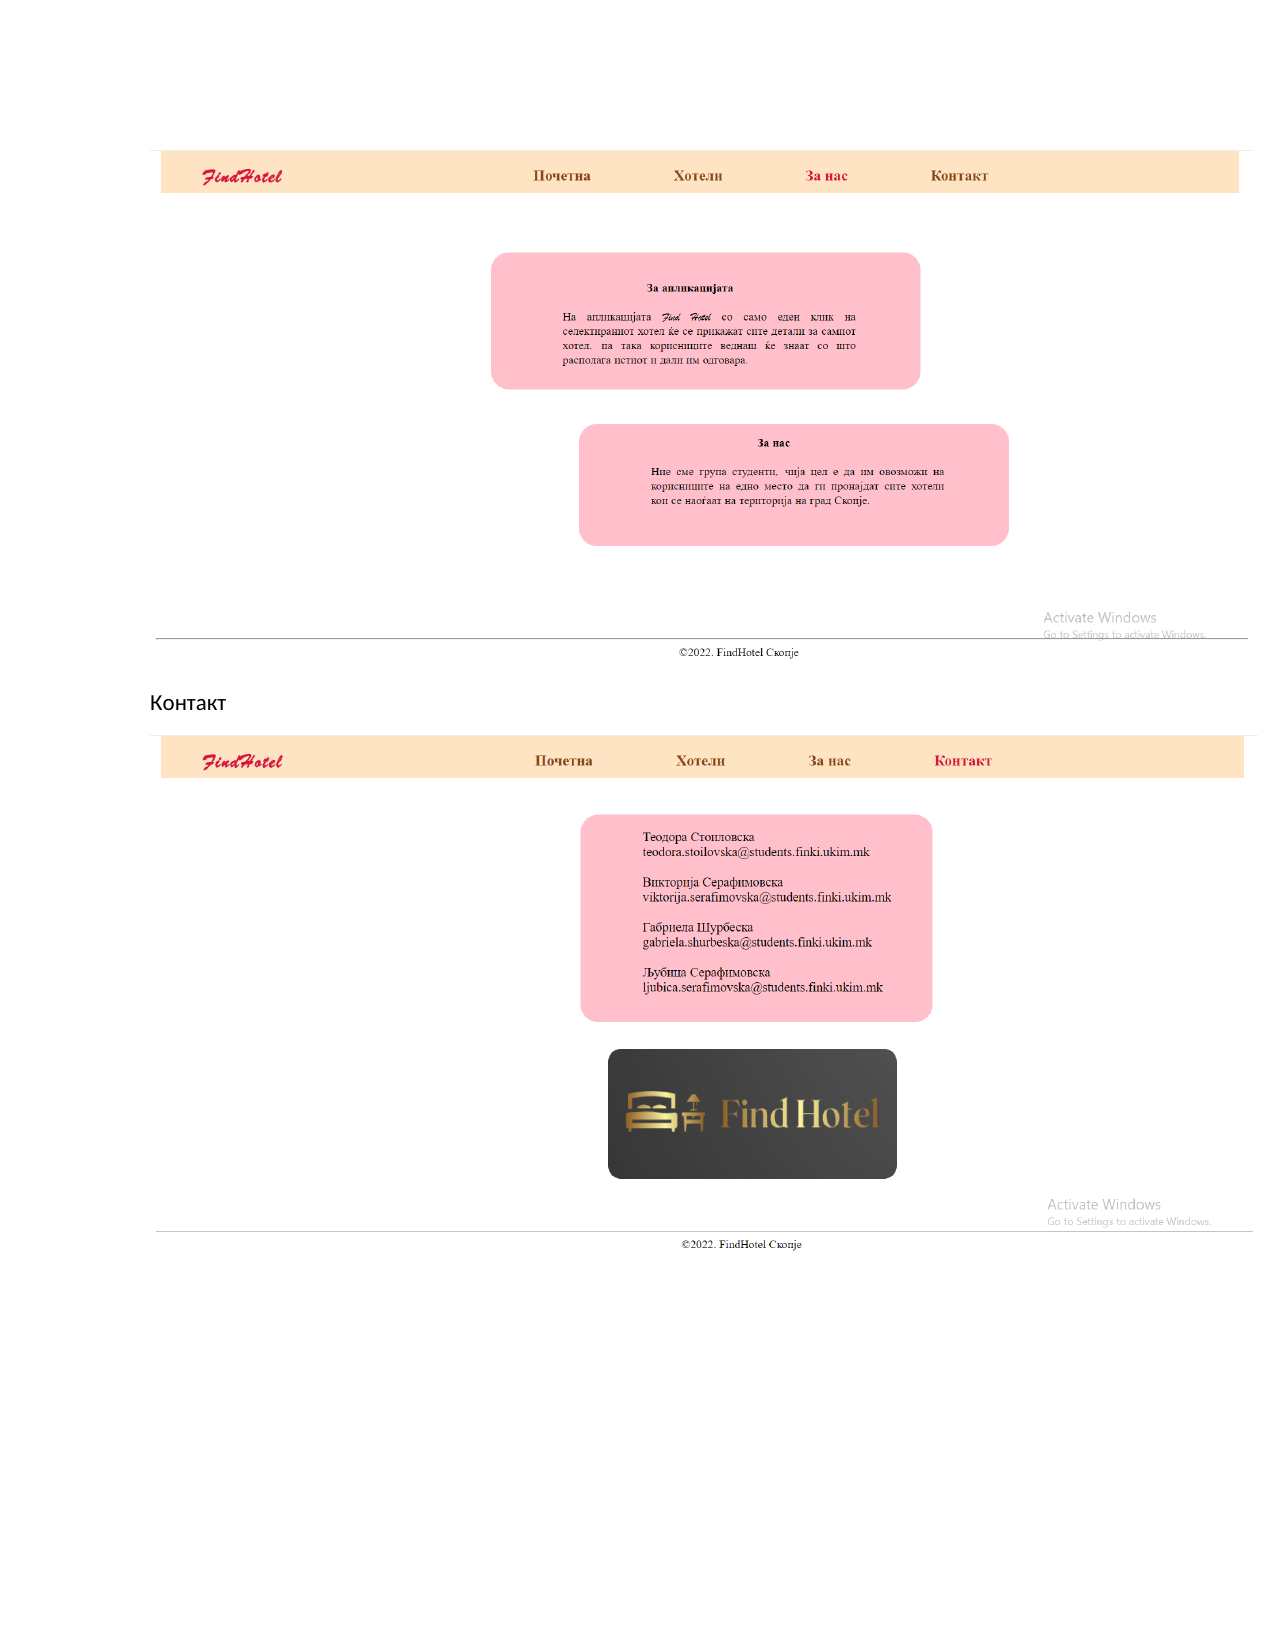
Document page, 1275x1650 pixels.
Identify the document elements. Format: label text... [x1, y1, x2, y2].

picture [150, 734, 1258, 1256]
picture [150, 150, 1253, 669]
text Контакт [150, 688, 1125, 716]
